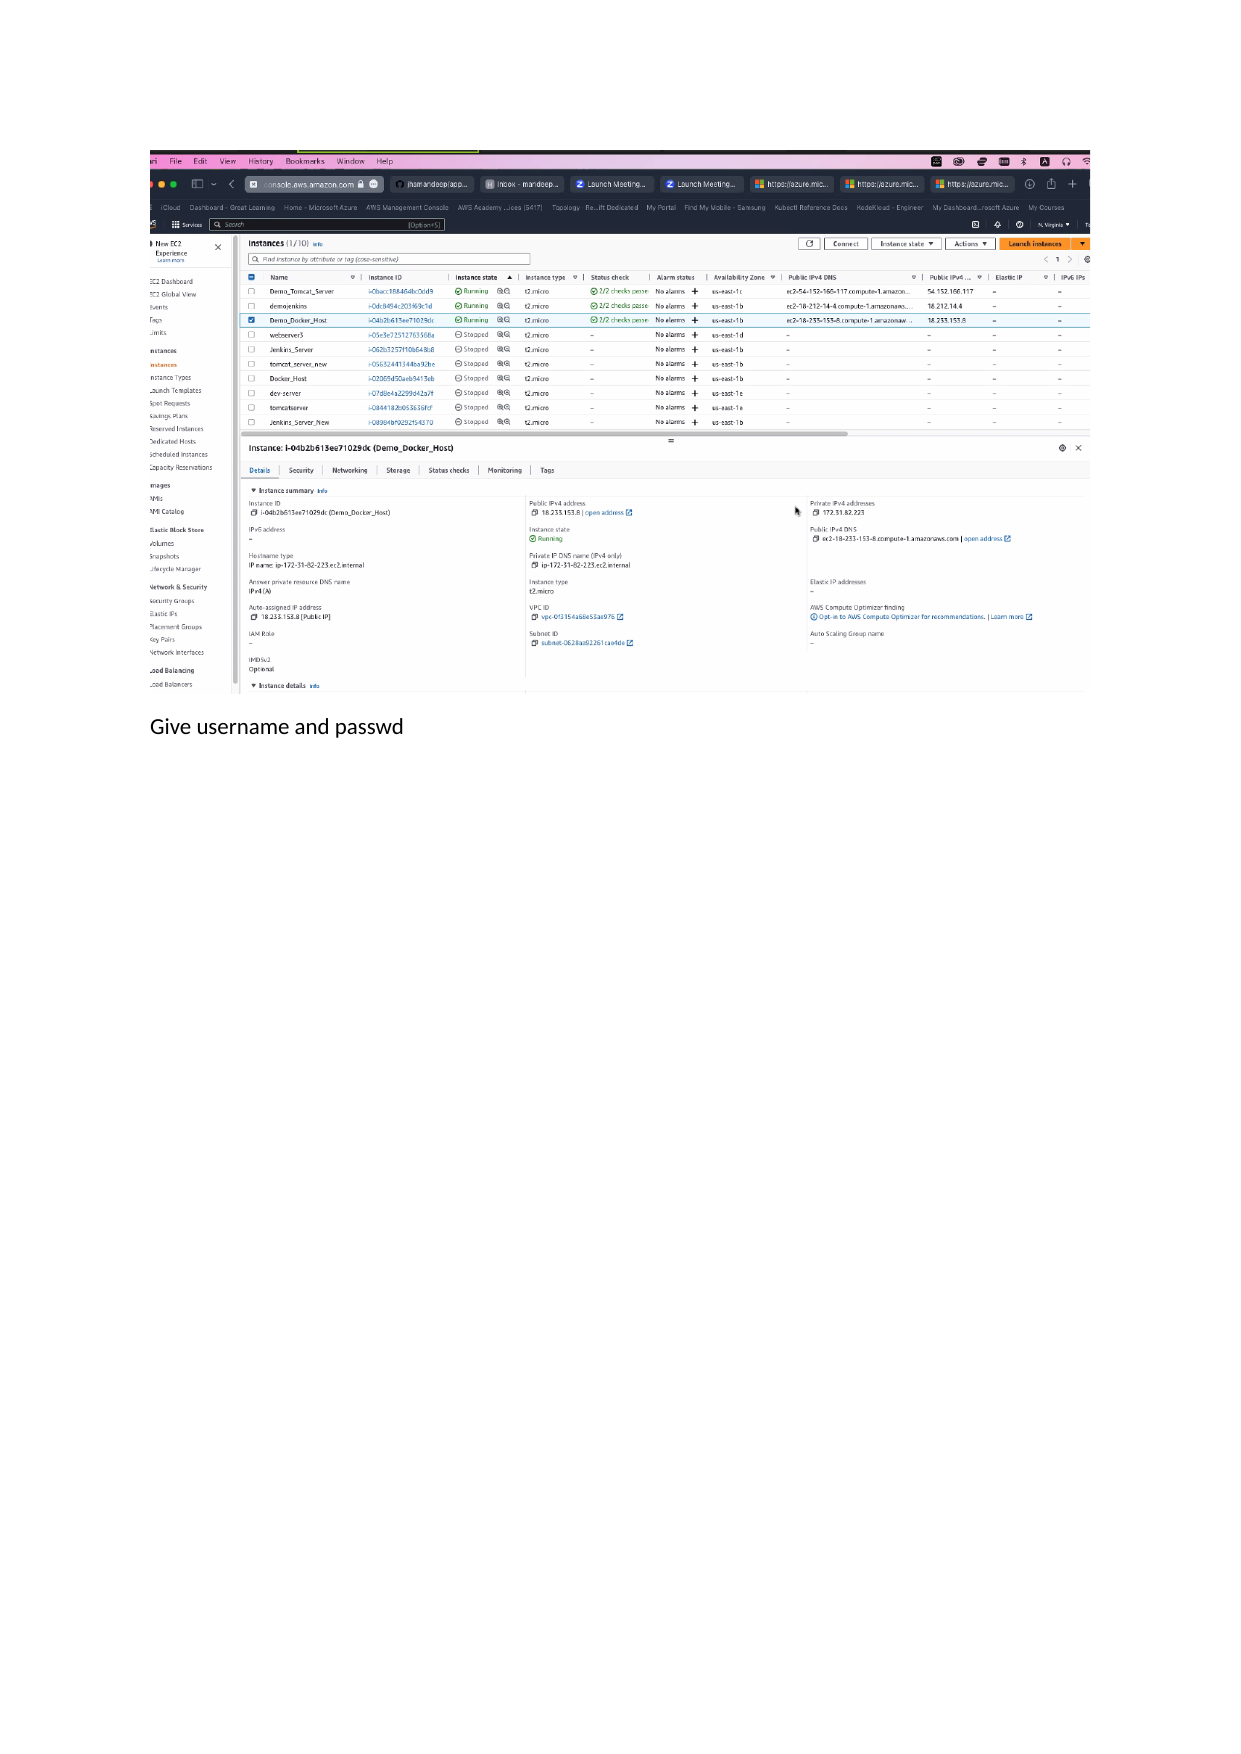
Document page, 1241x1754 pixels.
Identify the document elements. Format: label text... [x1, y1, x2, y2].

picture [150, 150, 1091, 694]
text Give username and passwd [150, 712, 1090, 740]
